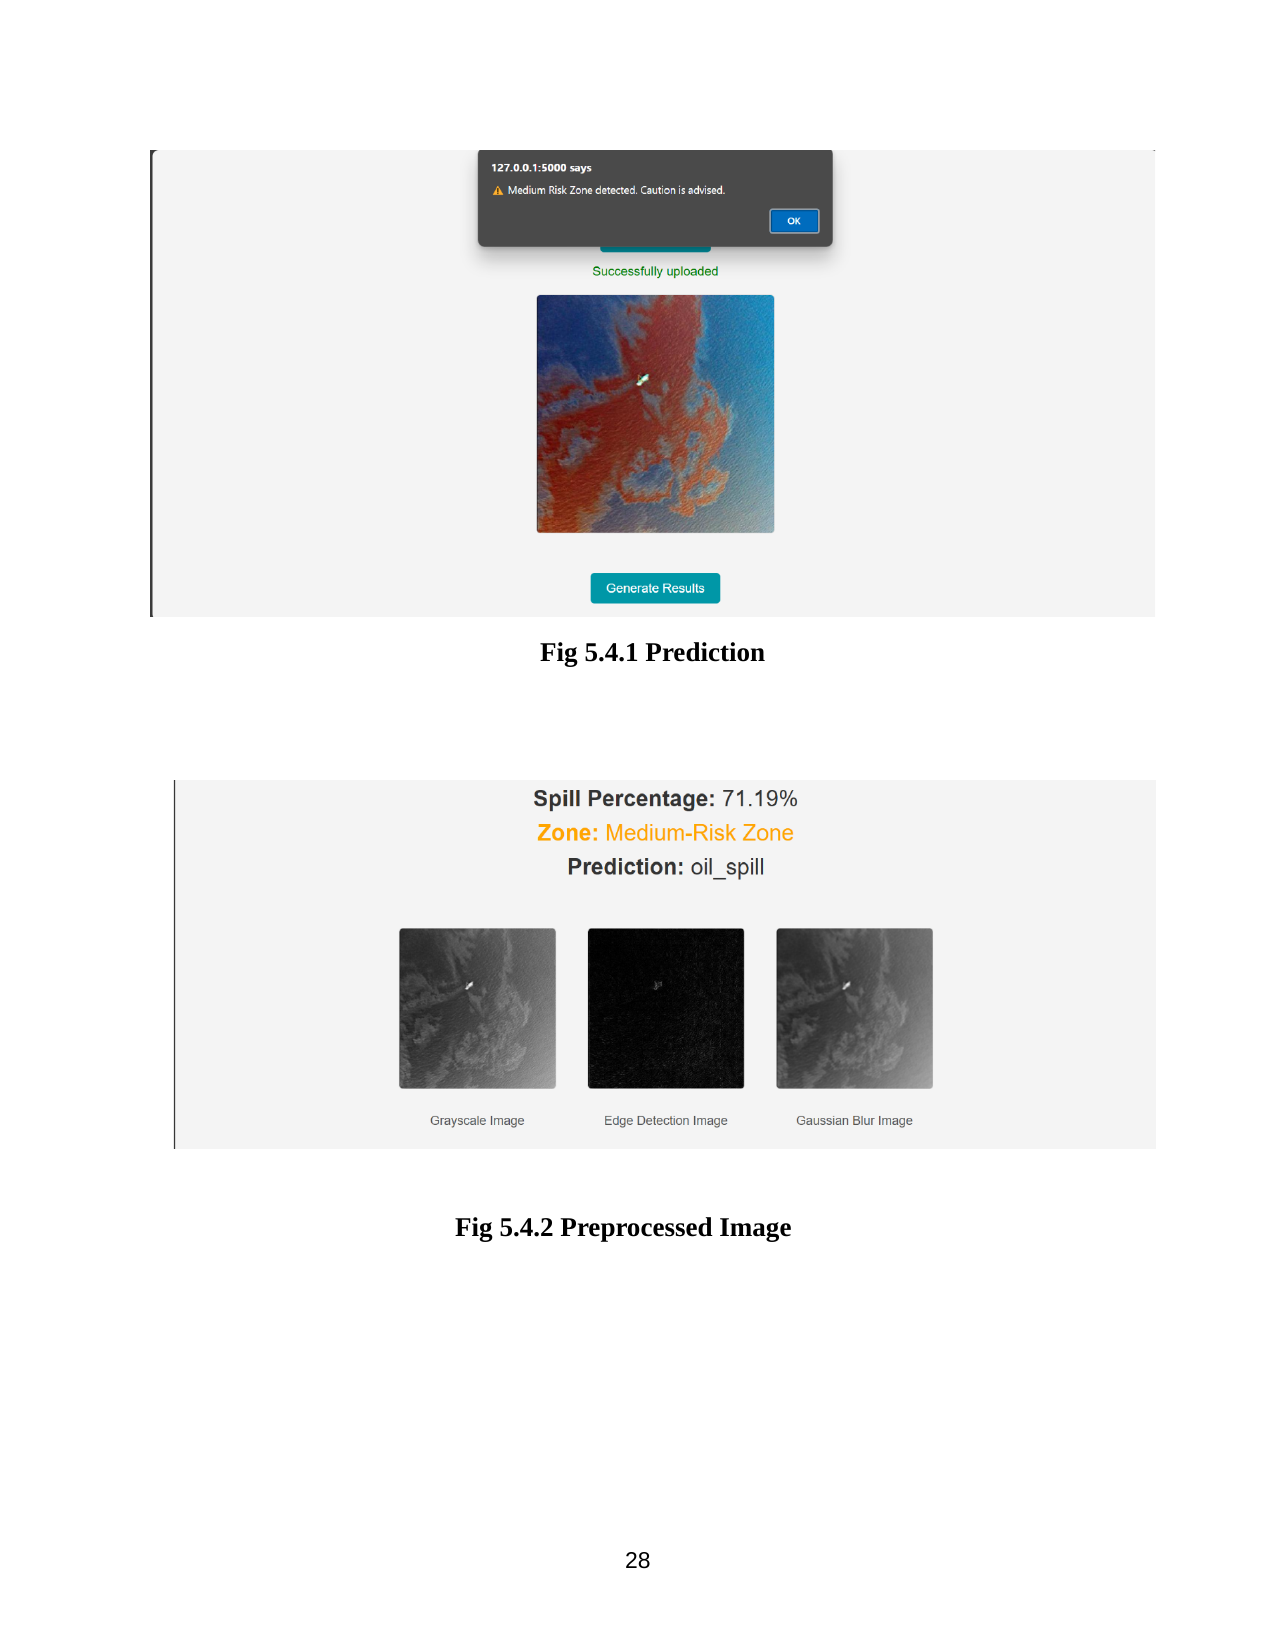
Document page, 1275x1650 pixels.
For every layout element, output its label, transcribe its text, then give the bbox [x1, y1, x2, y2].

text Fig 5.4.1 Prediction [150, 636, 1155, 667]
subtitle Fig 5.4.2 Preprocessed Image [174, 1212, 1073, 1243]
picture [173, 780, 1156, 1149]
picture [150, 150, 1155, 617]
